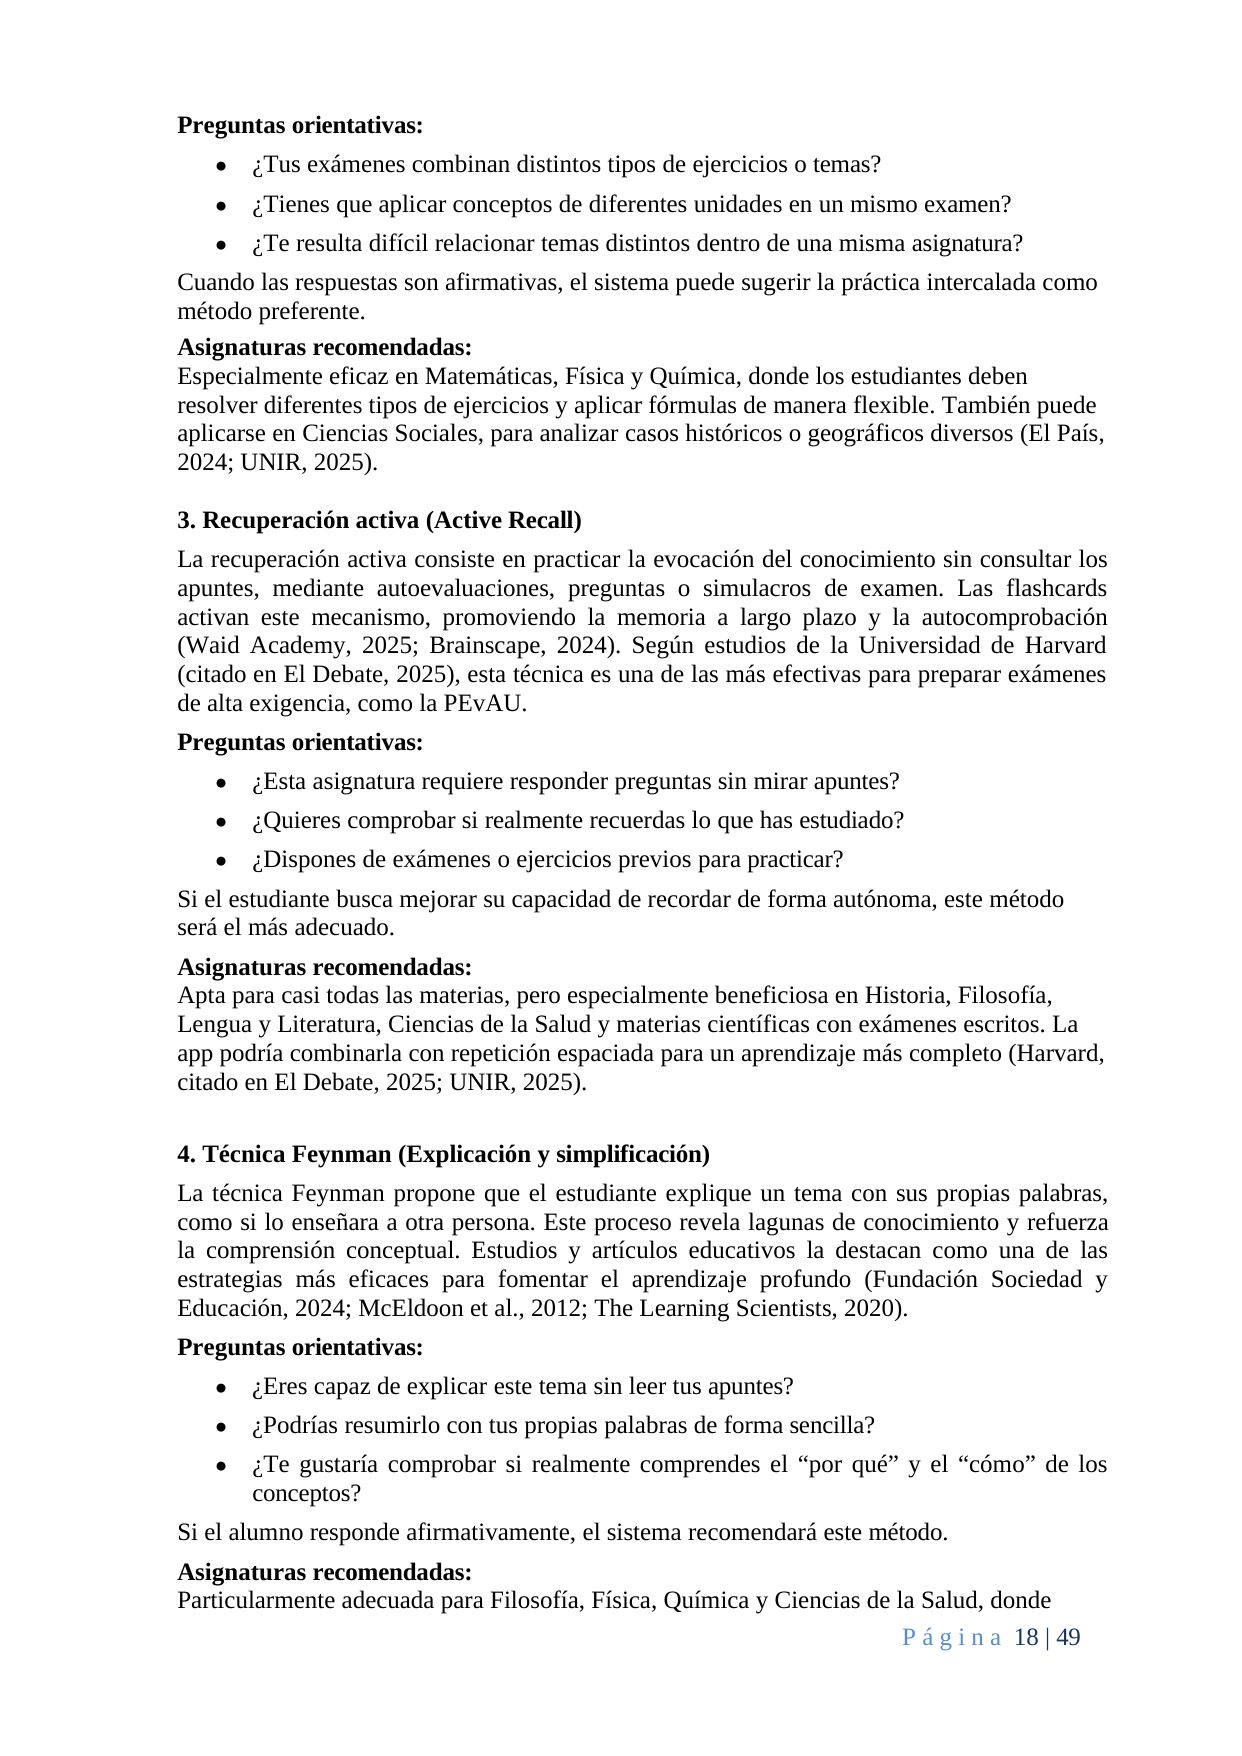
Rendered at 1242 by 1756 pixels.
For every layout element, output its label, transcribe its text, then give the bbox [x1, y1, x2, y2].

list ¿Podrías resumirlo con tus propias palabras de forma sencilla? [214, 1411, 1212, 1439]
list ¿Te gustaría comprobar si realmente comprendes el “por qué” y el “cómo” de los conceptos? [214, 1449, 1108, 1507]
list ¿Tienes que aplicar conceptos de diferentes unidades en un mismo examen? [214, 189, 1212, 217]
list ¿Tus exámenes combinan distintos tipos de ejercicios o temas? [214, 149, 1212, 178]
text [177, 1586, 1109, 1614]
list ¿Dispones de exámenes o ejercicios previos para practicar? [214, 844, 1212, 873]
list ¿Quieres comprobar si realmente recuerdas lo que has estudiado? [214, 805, 1212, 834]
list ¿Te resulta difícil relacionar temas distintos dentro de una misma asignatura? [214, 228, 1212, 257]
list Técnica Feynman (Explicación y simplificación) [177, 1139, 1212, 1167]
text La recuperación activa consiste en practicar la evocación del conocimiento sin consultar los apuntes, mediante autoevaluaciones, preguntas o simulacros de examen. Las flashcards activan este mecanismo, promoviendo la memoria a largo plazo y la autocomprobación (Waid Academy, 2025; Brainscape, 2024). Según estudios de la Universidad de Harvard (citado en El Debate, 2025), esta técnica es una de las más efectivas para preparar exámenes de alta exigencia, como la PEvAU. [177, 544, 1108, 717]
list ¿Eres capaz de explicar este tema sin leer tus apuntes? [214, 1371, 1212, 1400]
list Recuperación activa (Active Recall) [177, 505, 1212, 533]
text La técnica Feynman propone que el estudiante explique un tema con sus propias palabras, como si lo enseñara a otra persona. Este proceso revela lagunas de conocimiento y refuerza la comprensión conceptual. Estudios y artículos educativos la destacan como una de las estrategias más eficaces para fomentar el aprendizaje profundo (Fundación Sociedad y Educación, 2024; McEldoon et al., 2012; The Learning Scientists, 2020). [177, 1178, 1109, 1322]
text Apta para casi todas las materias, pero especialmente beneficiosa en Historia, Filosofía, Lengua y Literatura, Ciencias de la Salud y materias científicas con exámenes escritos. La app podría combinarla con repetición espaciada para un aprendizaje más completo (Harvard, citado en El Debate, 2025; UNIR, 2025). [177, 980, 1109, 1095]
text Especialmente eficaz en Matemáticas, Física y Química, donde los estudiantes deben resolver diferentes tipos de ejercicios y aplicar fórmulas de manera flexible. También puede aplicarse en Ciencias Sociales, para analizar casos históricos o geográficos diversos (El País, 2024; UNIR, 2025). [177, 361, 1107, 476]
text Asignaturas recomendadas: [177, 1557, 1212, 1586]
list ¿Esta asignatura requiere responder preguntas sin mirar apuntes? [214, 766, 1212, 795]
text Si el estudiante busca mejorar su capacidad de recordar de forma autónoma, este método será el más adecuado. [177, 884, 1109, 941]
text Si el alumno responde afirmativamente, el sistema recomendará este método. [177, 1517, 1212, 1546]
text Preguntas orientativas: [177, 1332, 1212, 1361]
text Asignaturas recomendadas: [177, 952, 1212, 980]
text Asignaturas recomendadas: [177, 332, 1212, 361]
text Preguntas orientativas: [177, 727, 1212, 756]
text Preguntas orientativas: [177, 110, 1212, 139]
text Cuando las respuestas son afirmativas, el sistema puede sugerir la práctica intercalada como método preferente. [177, 267, 1109, 324]
